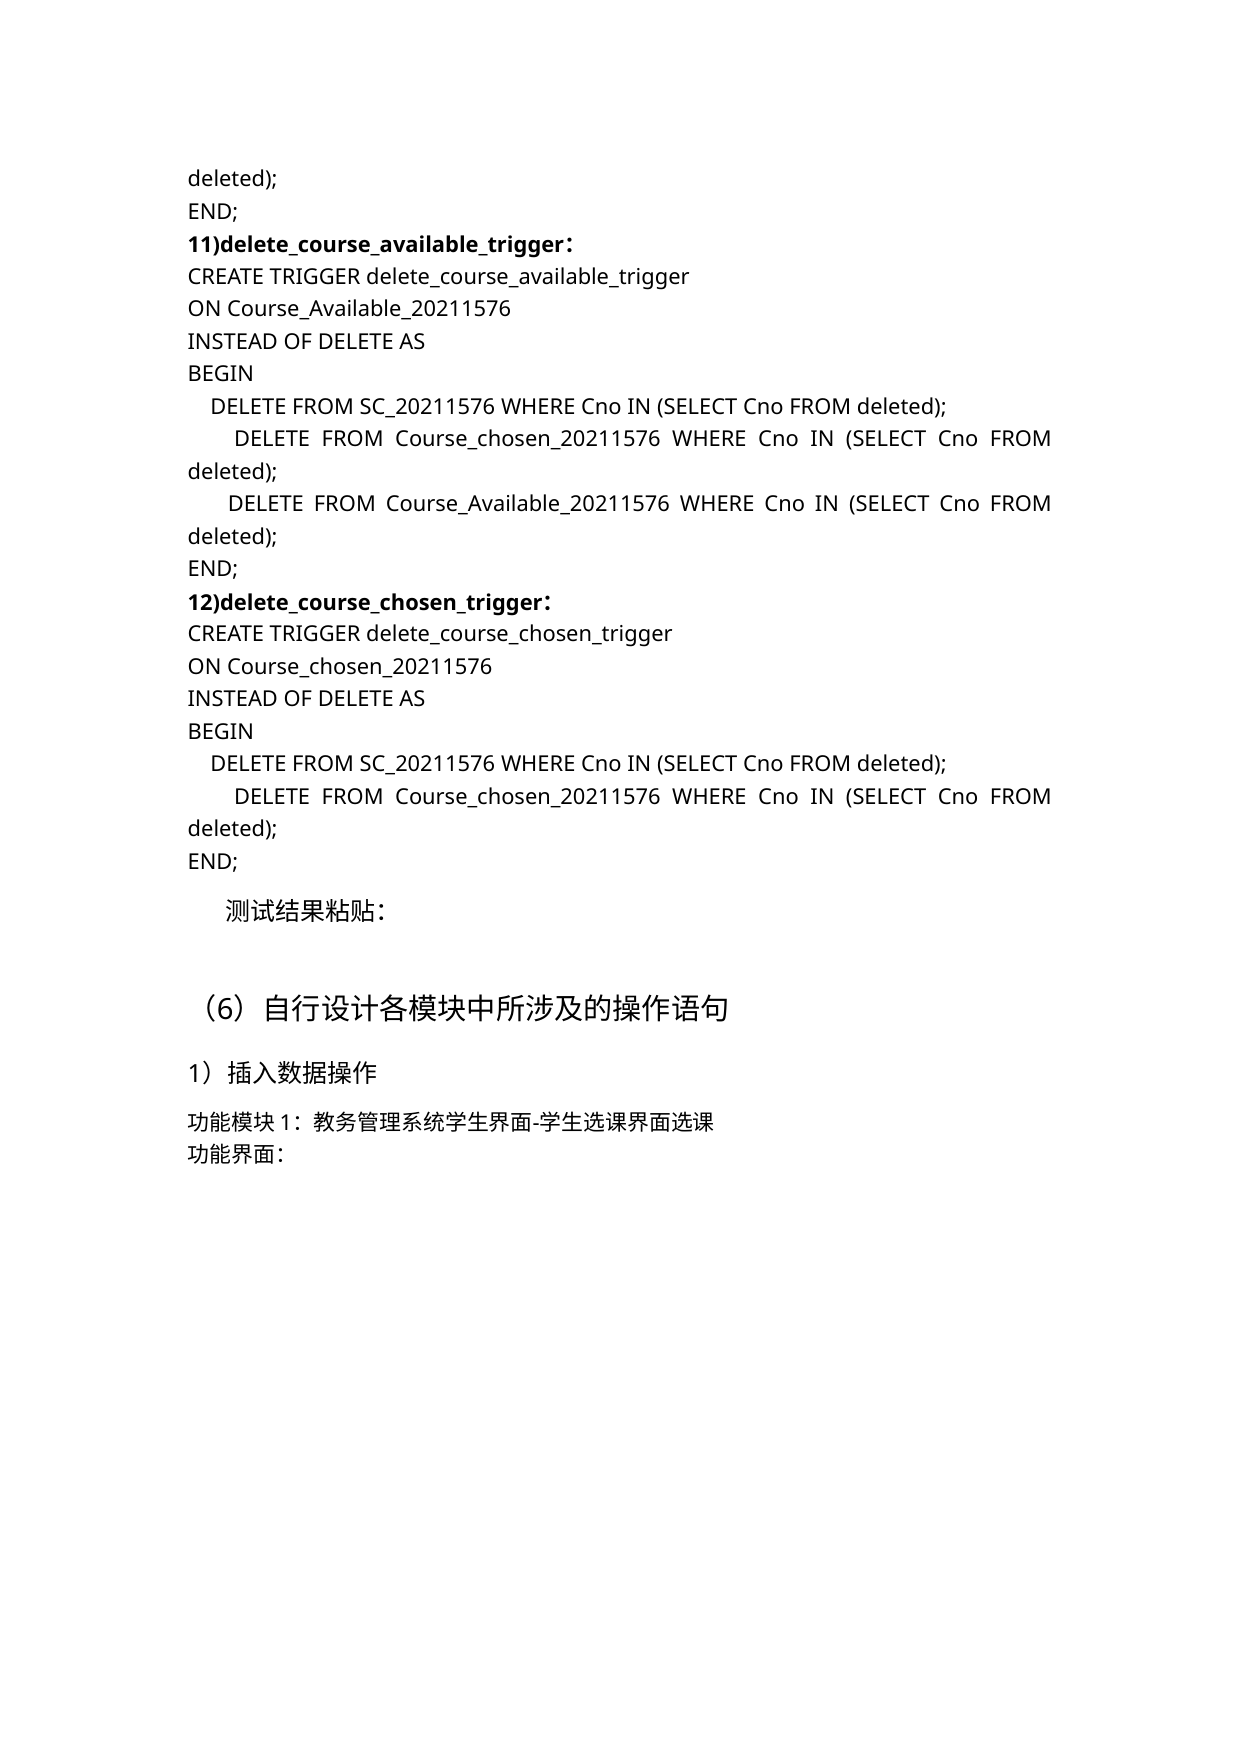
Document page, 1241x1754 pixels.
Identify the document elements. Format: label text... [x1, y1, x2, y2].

text BEGIN [187, 357, 1053, 389]
text CREATE TRIGGER delete_course_chosen_trigger [187, 617, 1053, 649]
text BEGIN [187, 714, 1053, 747]
text END; [187, 552, 1053, 584]
text （6）自行设计各模块中所涉及的操作语句 [187, 974, 1053, 1039]
text DELETE FROM Course_chosen_20211576 WHERE Cno IN (SELECT Cno FROM deleted); [187, 422, 1053, 487]
text DELETE FROM Course_Available_20211576 WHERE Cno IN (SELECT Cno FROM deleted); [187, 487, 1053, 552]
text 11)delete_course_available_trigger： [187, 227, 1053, 259]
text CREATE TRIGGER delete_course_available_trigger [187, 259, 1053, 292]
text INSTEAD OF DELETE AS [187, 682, 1053, 714]
text ON Course_Available_20211576 [187, 292, 1053, 324]
text ON Course_chosen_20211576 [187, 649, 1053, 682]
text 测试结果粘贴： [225, 877, 1053, 942]
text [187, 162, 1053, 194]
text 12)delete_course_chosen_trigger： [187, 584, 1053, 617]
text 功能模块1：教务管理系统学生界面-学生选课界面选课 [187, 1104, 1053, 1137]
text 1）插入数据操作 [187, 1039, 1053, 1104]
text END; [187, 844, 1053, 877]
text DELETE FROM Course_chosen_20211576 WHERE Cno IN (SELECT Cno FROM deleted); [187, 779, 1053, 844]
text END; [187, 194, 1053, 227]
text 功能界面： [187, 1137, 1053, 1169]
text DELETE FROM SC_20211576 WHERE Cno IN (SELECT Cno FROM deleted); [187, 389, 1053, 422]
text INSTEAD OF DELETE AS [187, 324, 1053, 357]
text DELETE FROM SC_20211576 WHERE Cno IN (SELECT Cno FROM deleted); [187, 747, 1053, 779]
